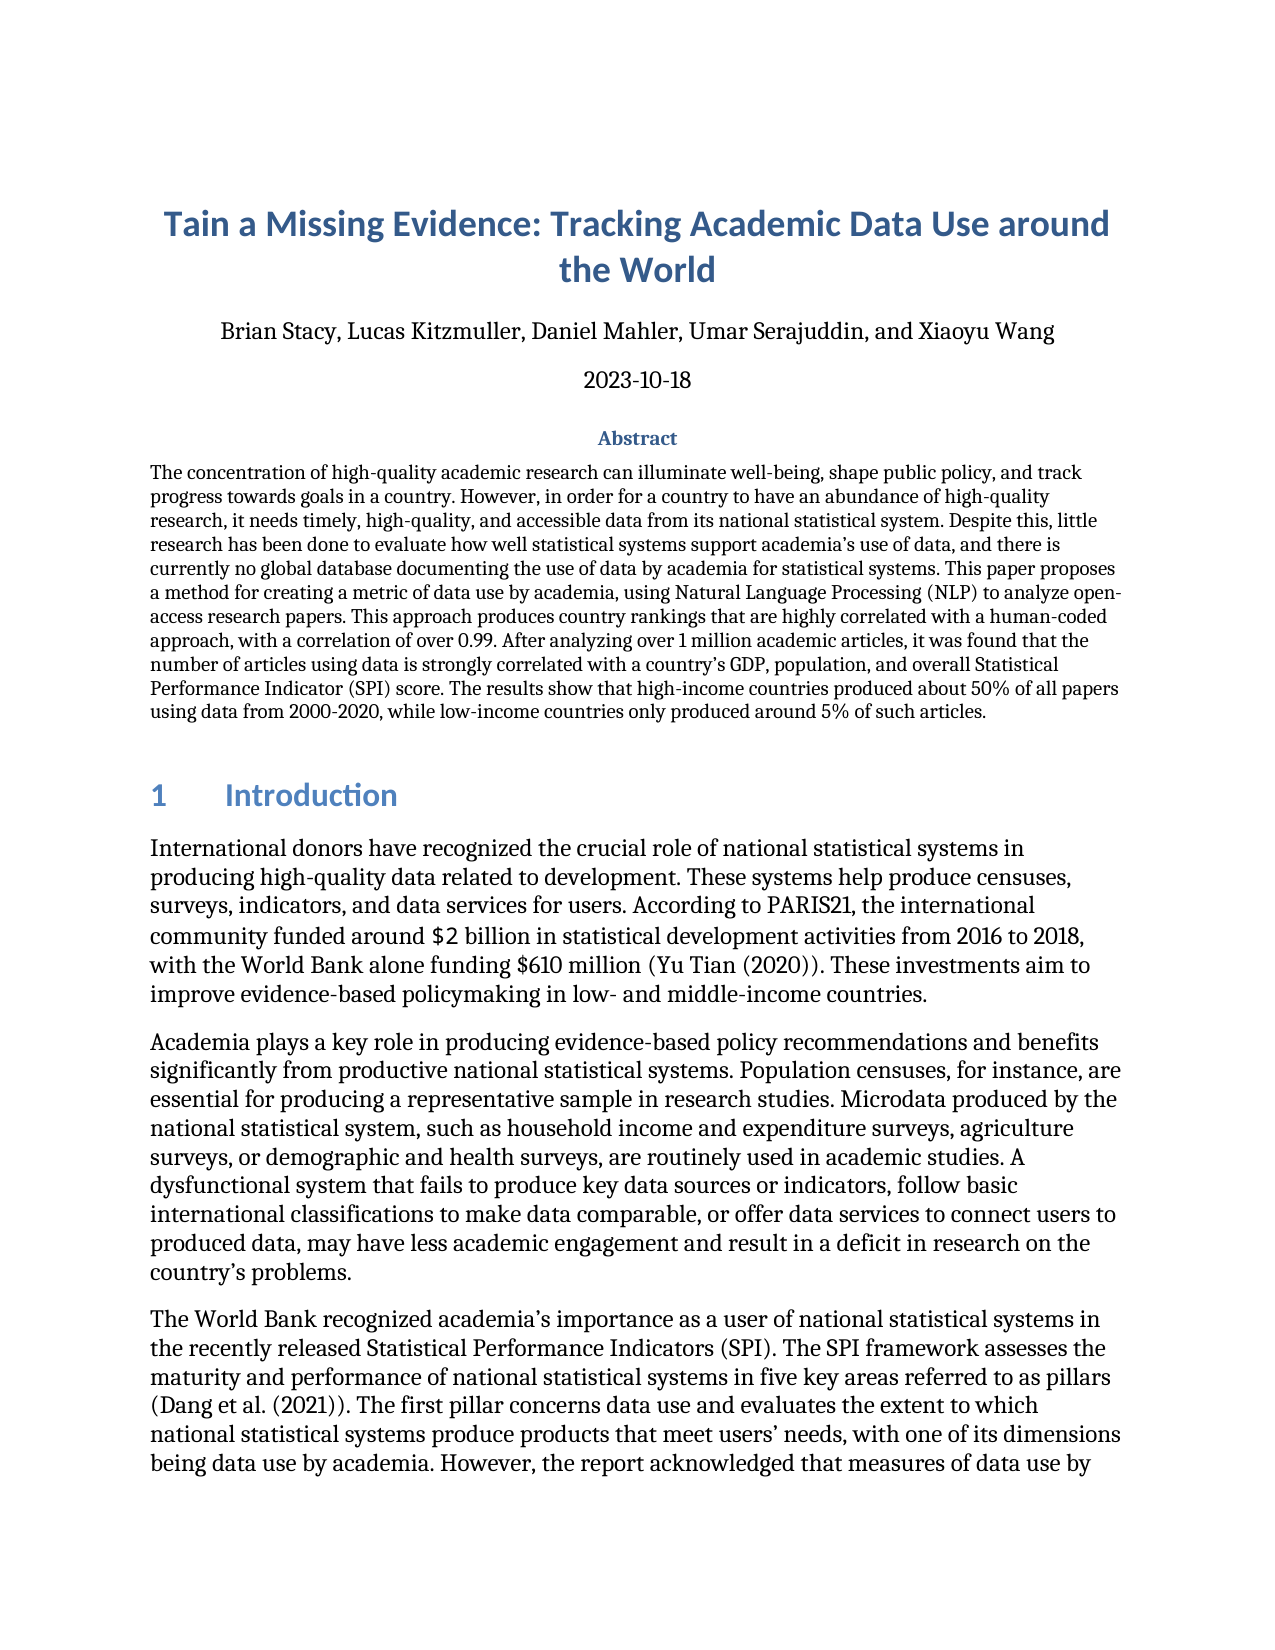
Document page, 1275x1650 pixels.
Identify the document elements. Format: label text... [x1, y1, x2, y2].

text The concentration of high-quality academic research can illuminate well-being, shape public policy, and track progress towards goals in a country. However, in order for a country to have an abundance of high-quality research, it needs timely, high-quality, and accessible data from its national statistical system. Despite this, little research has been done to evaluate how well statistical systems support academia’s use of data, and there is currently no global database documenting the use of data by academia for statistical systems. This paper proposes a method for creating a metric of data use by academia, using Natural Language Processing (NLP) to analyze open-access research papers. This approach produces country rankings that are highly correlated with a human-coded approach, with a correlation of over 0.99. After analyzing over 1 million academic articles, it was found that the number of articles using data is strongly correlated with a country’s GDP, population, and overall Statistical Performance Indicator (SPI) score. The results show that high-income countries produced about 50% of all papers using data from 2000-2020, while low-income countries only produced around 5% of such articles. [150, 461, 1125, 724]
text International donors have recognized the crucial role of national statistical systems in producing high-quality data related to development. These systems help produce censuses, surveys, indicators, and data services for users. According to PARIS21, the international community funded around $2 billion in statistical development activities from 2016 to 2018, with the World Bank alone funding $610 million (Yu Tian (2020)). These investments aim to improve evidence-based policymaking in low- and middle-income countries. [150, 834, 1125, 1009]
subtitle 1 Introduction [150, 774, 1125, 815]
text 2023-10-18 [150, 366, 1125, 395]
text Academia plays a key role in producing evidence-based policy recommendations and benefits significantly from productive national statistical systems. Population censuses, for instance, are essential for producing a representative sample in research studies. Microdata produced by the national statistical system, such as household income and expenditure surveys, agriculture surveys, or demographic and health surveys, are routinely used in academic studies. A dysfunctional system that fails to produce key data sources or indicators, follow basic international classifications to make data comparable, or offer data services to connect users to produced data, may have less academic engagement and result in a deficit in research on the country’s problems. [150, 1027, 1125, 1286]
title Abstract [150, 426, 1125, 450]
text Brian Stacy, Lucas Kitzmuller, Daniel Mahler, Umar Serajuddin, and Xiaoyu Wang [150, 317, 1125, 345]
title Tain a Missing Evidence: Tracking Academic Data Use around the World [150, 200, 1125, 292]
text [150, 1305, 1125, 1477]
